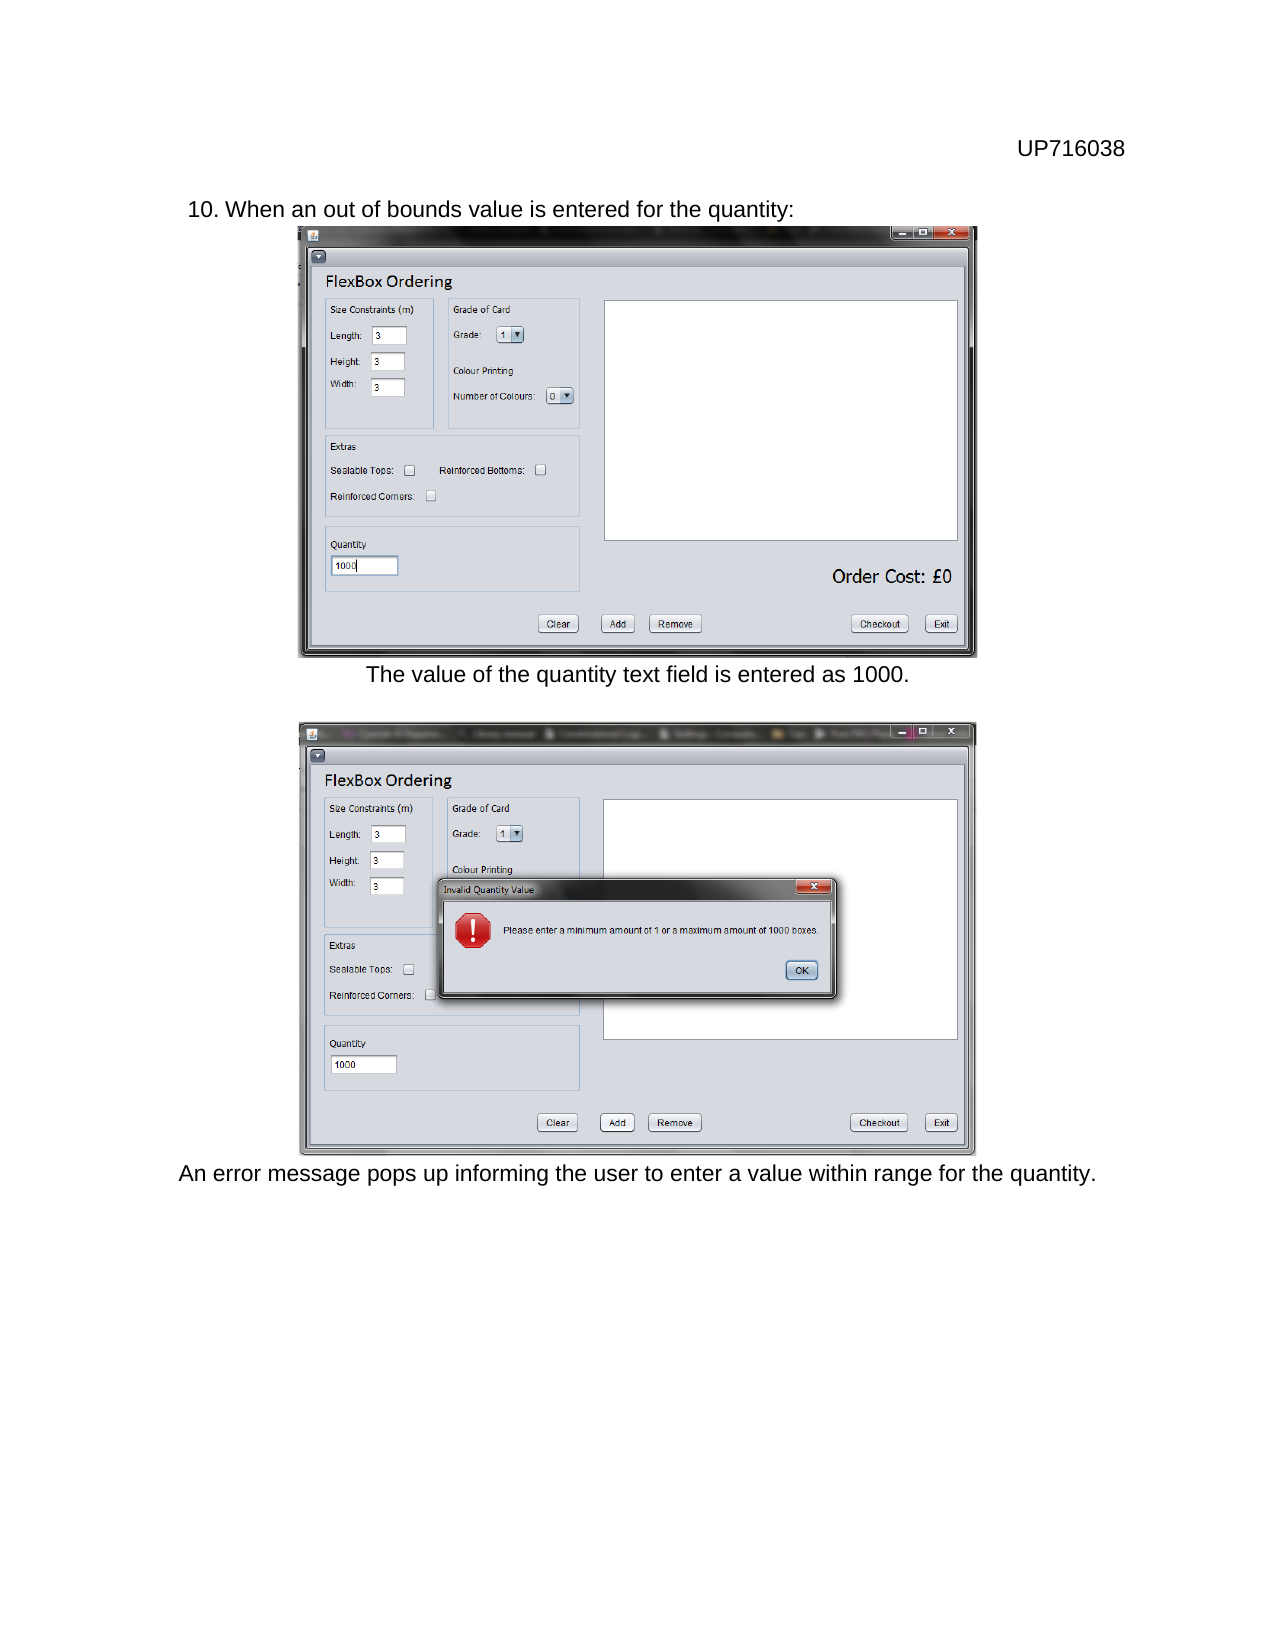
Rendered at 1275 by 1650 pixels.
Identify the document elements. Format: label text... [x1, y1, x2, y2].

picture [298, 721, 977, 1156]
picture [297, 226, 978, 658]
text The value of the quantity text field is entered as 1000. [150, 661, 1125, 687]
text An error message pops up informing the user to enter a value within range for the quantity. [150, 1160, 1125, 1186]
list When an out of bounds value is entered for the quantity: [187, 196, 1125, 222]
